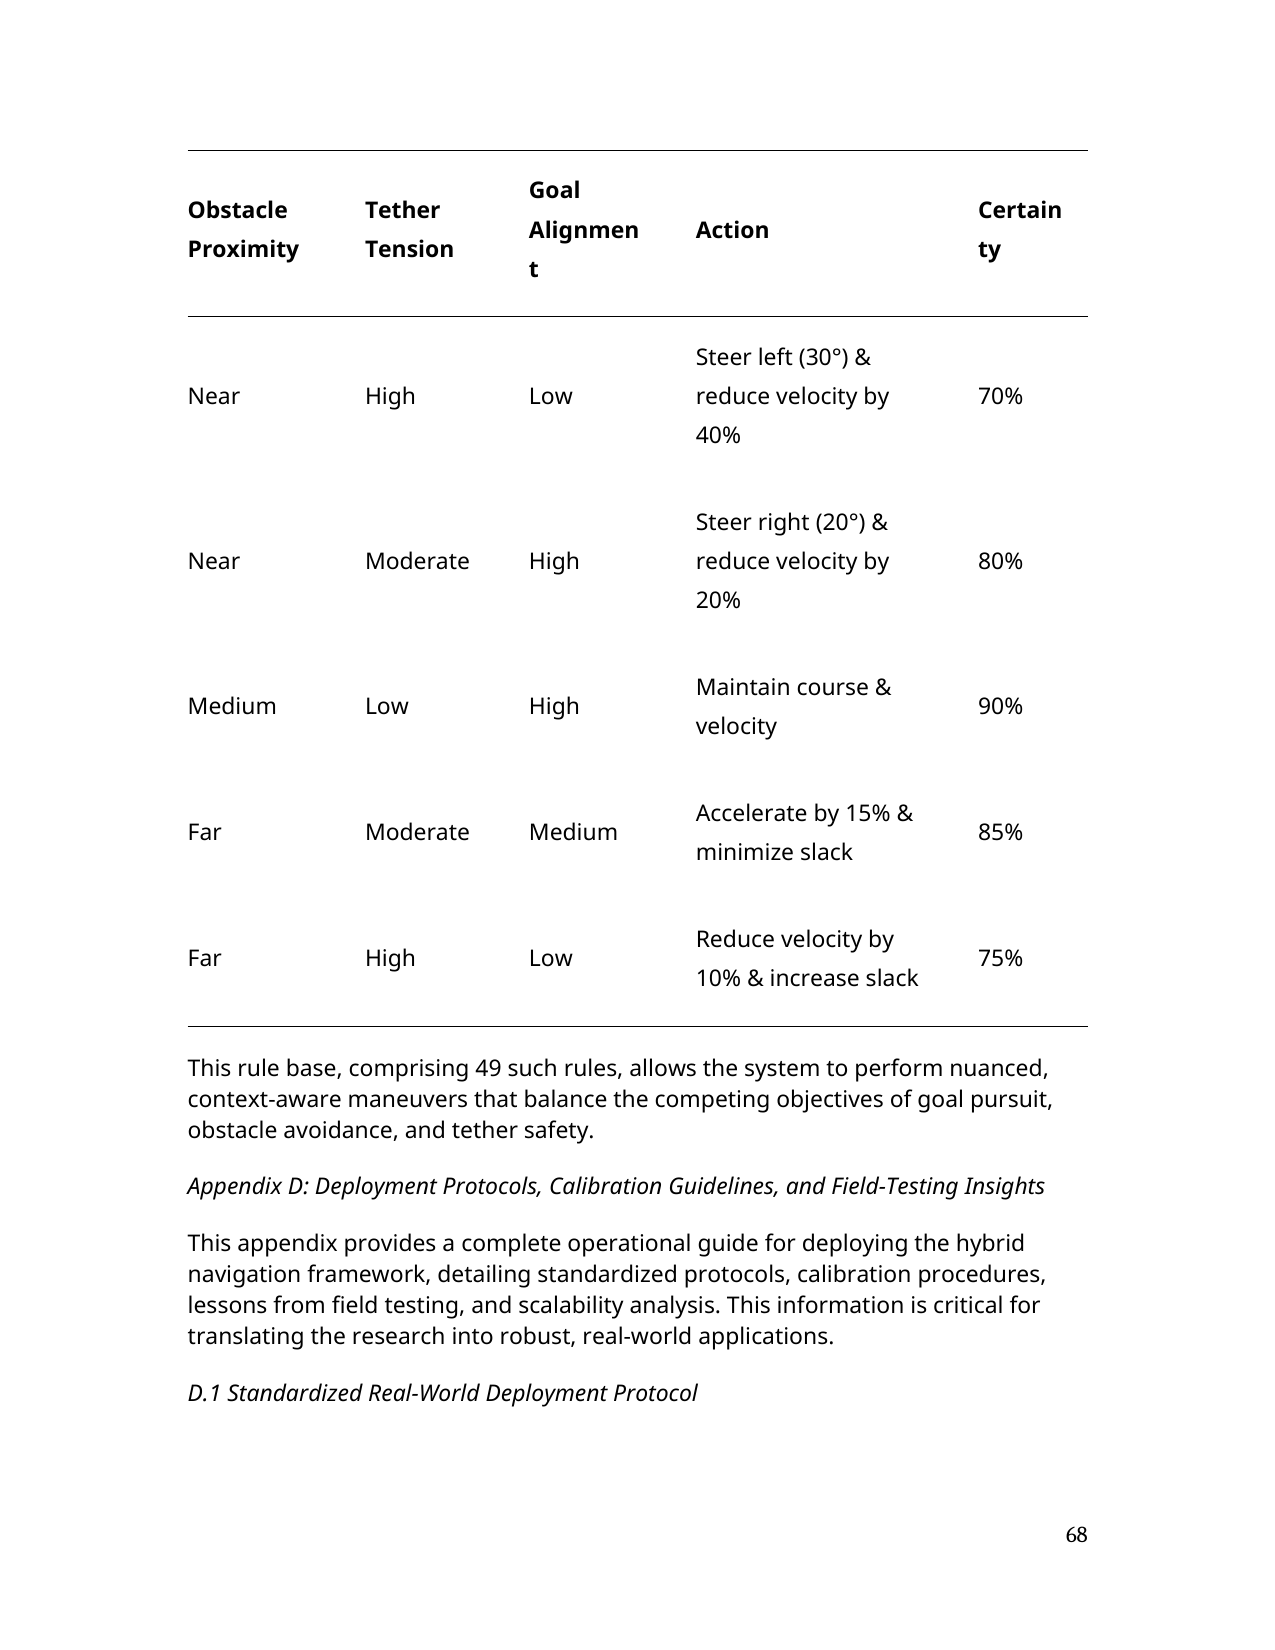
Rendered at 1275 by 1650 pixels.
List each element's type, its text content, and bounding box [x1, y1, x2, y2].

table_cell 80% [953, 482, 1087, 647]
table_cell Near [188, 317, 340, 482]
table_cell Moderate [340, 774, 504, 899]
table_cell Medium [188, 648, 340, 773]
table_cell Steer left (30°) & reduce velocity by 40% [671, 317, 953, 482]
table_cell 85% [953, 774, 1087, 899]
table_cell Accelerate by 15% & minimize slack [671, 774, 953, 899]
table_cell Low [504, 317, 671, 482]
table_cell High [340, 900, 504, 1026]
table_header Obstacle Proximity [188, 151, 340, 316]
table_cell 90% [953, 648, 1087, 773]
table_cell Medium [504, 774, 671, 899]
table_cell Reduce velocity by 10% & increase slack [671, 900, 953, 1026]
table_cell High [504, 648, 671, 773]
table_cell Low [504, 900, 671, 1026]
table_cell Low [340, 648, 504, 773]
table_cell Near [188, 482, 340, 647]
table_cell High [504, 482, 671, 647]
text This appendix provides a complete operational guide for deploying the hybrid navigation framework, detailing standardized protocols, calibration procedures, lessons from field testing, and scalability analysis. This information is critical for translating the research into robust, real-world applications. [187, 1227, 1087, 1352]
text Appendix D: Deployment Protocols, Calibration Guidelines, and Field-Testing Insights [187, 1170, 1087, 1202]
table_header Tether Tension [340, 151, 504, 316]
table_cell High [340, 317, 504, 482]
table_cell Maintain course & velocity [671, 648, 953, 773]
table_cell Far [188, 900, 340, 1026]
table_cell Steer right (20°) & reduce velocity by 20% [671, 482, 953, 647]
text D.1 Standardized Real-World Deployment Protocol [187, 1377, 1087, 1408]
table_header Certainty [953, 151, 1087, 316]
table_cell 70% [953, 317, 1087, 482]
table_header Goal Alignment [504, 151, 671, 316]
table_cell Far [188, 774, 340, 899]
table_header Action [671, 151, 953, 316]
text This rule base, comprising 49 such rules, allows the system to perform nuanced, context-aware maneuvers that balance the competing objectives of goal pursuit, obstacle avoidance, and tether safety. [187, 1052, 1087, 1145]
table_cell 75% [953, 900, 1087, 1026]
table_cell Moderate [340, 482, 504, 647]
